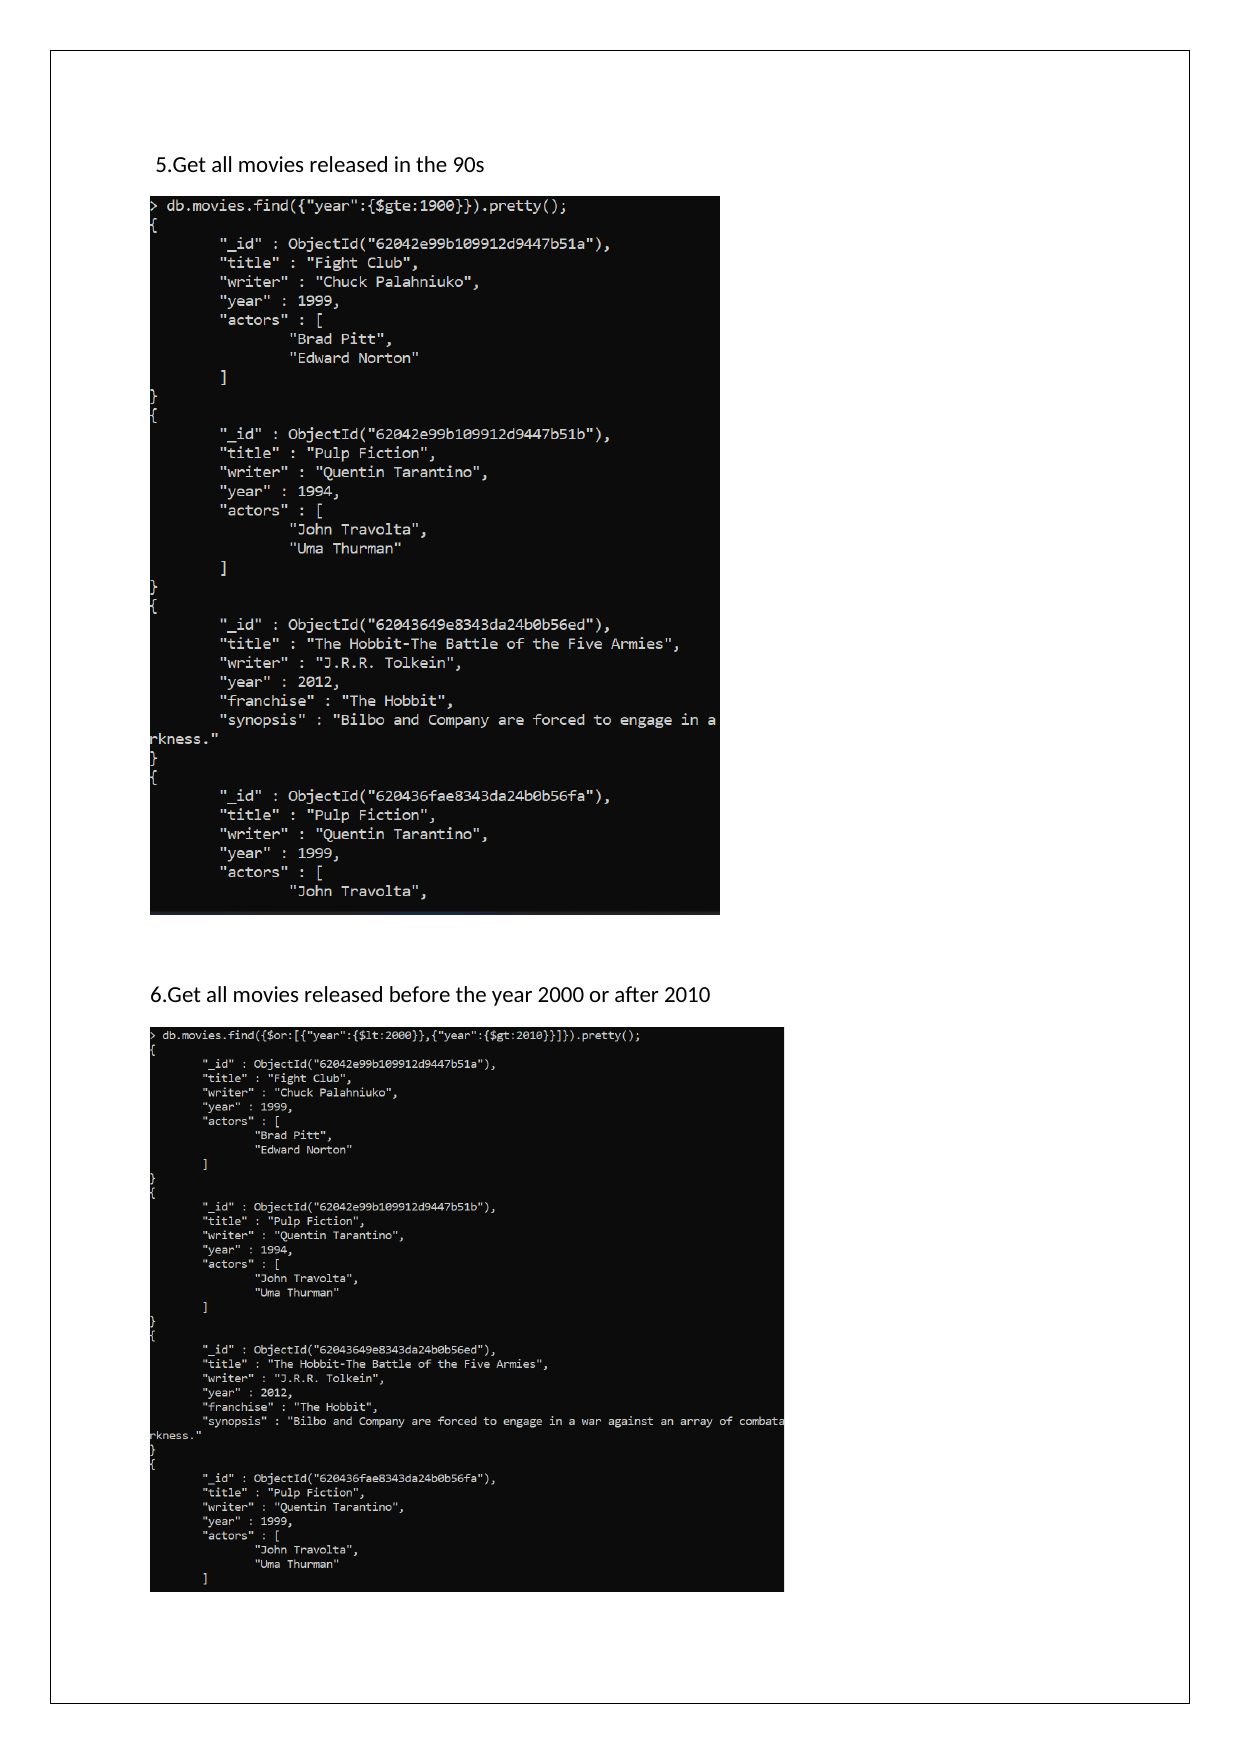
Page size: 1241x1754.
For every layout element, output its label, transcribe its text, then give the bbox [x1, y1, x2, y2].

picture [150, 196, 720, 915]
text 5.Get all movies released in the 90s [150, 150, 1090, 178]
picture [150, 1027, 785, 1592]
text 6.Get all movies released before the year 2000 or after 2010 [150, 981, 1090, 1009]
